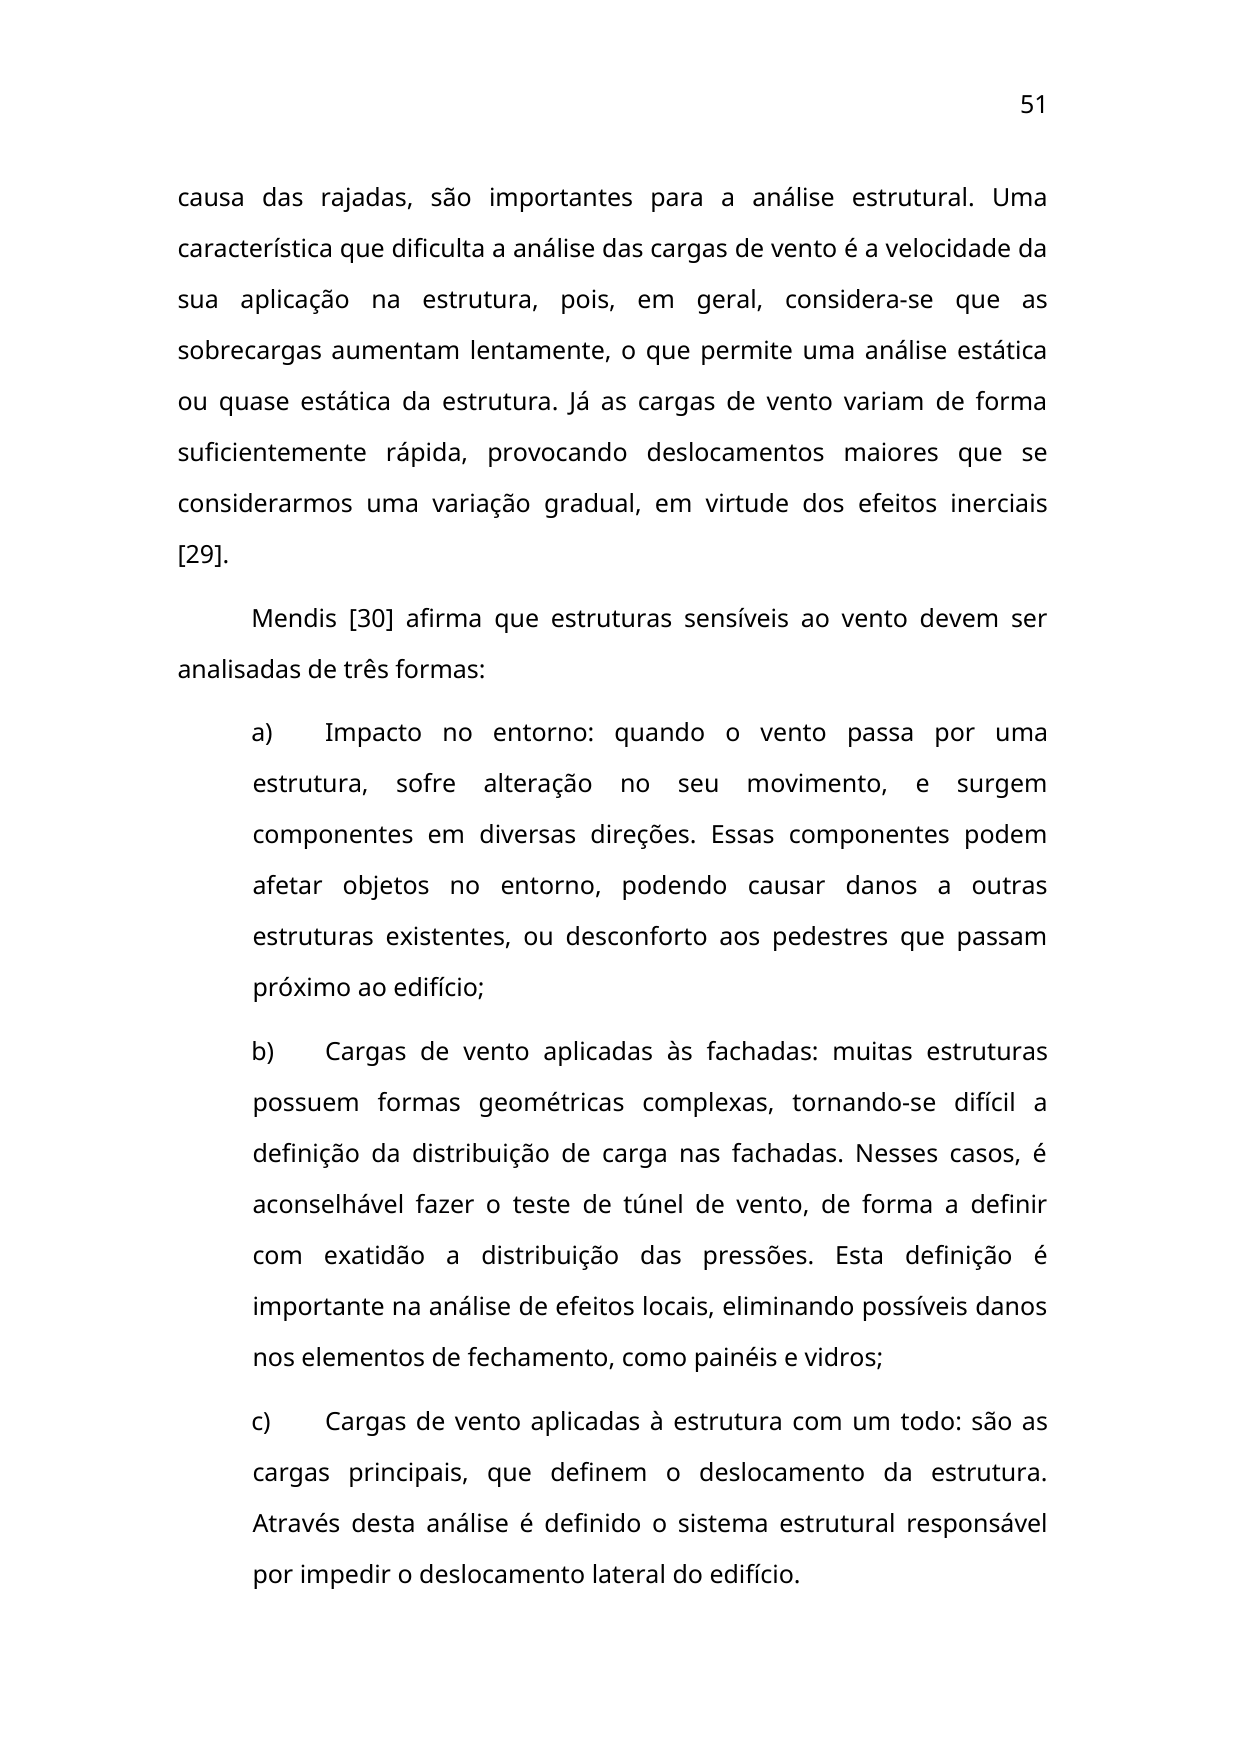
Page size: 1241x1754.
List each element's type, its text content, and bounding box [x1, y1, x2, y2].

text Mendis [30] afirma que estruturas sensíveis ao vento devem ser analisadas de três formas: [177, 600, 1048, 685]
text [177, 179, 1048, 571]
list Cargas de vento aplicadas às fachadas: muitas estruturas possuem formas geométricas complexas, tornando-se difícil a definição da distribuição de carga nas fachadas. Nesses casos, é aconselhável fazer o teste de túnel de vento, de forma a definir com exatidão a distribuição das pressões. Esta definição é importante na análise de efeitos locais, eliminando possíveis danos nos elementos de fechamento, como painéis e vidros; [251, 1033, 1048, 1374]
list Impacto no entorno: quando o vento passa por uma estrutura, sofre alteração no seu movimento, e surgem componentes em diversas direções. Essas componentes podem afetar objetos no entorno, podendo causar danos a outras estruturas existentes, ou desconforto aos pedestres que passam próximo ao edifício; [251, 715, 1048, 1004]
list Cargas de vento aplicadas à estrutura com um todo: são as cargas principais, que definem o deslocamento da estrutura. Através desta análise é definido o sistema estrutural responsável por impedir o deslocamento lateral do edifício. [251, 1403, 1048, 1591]
